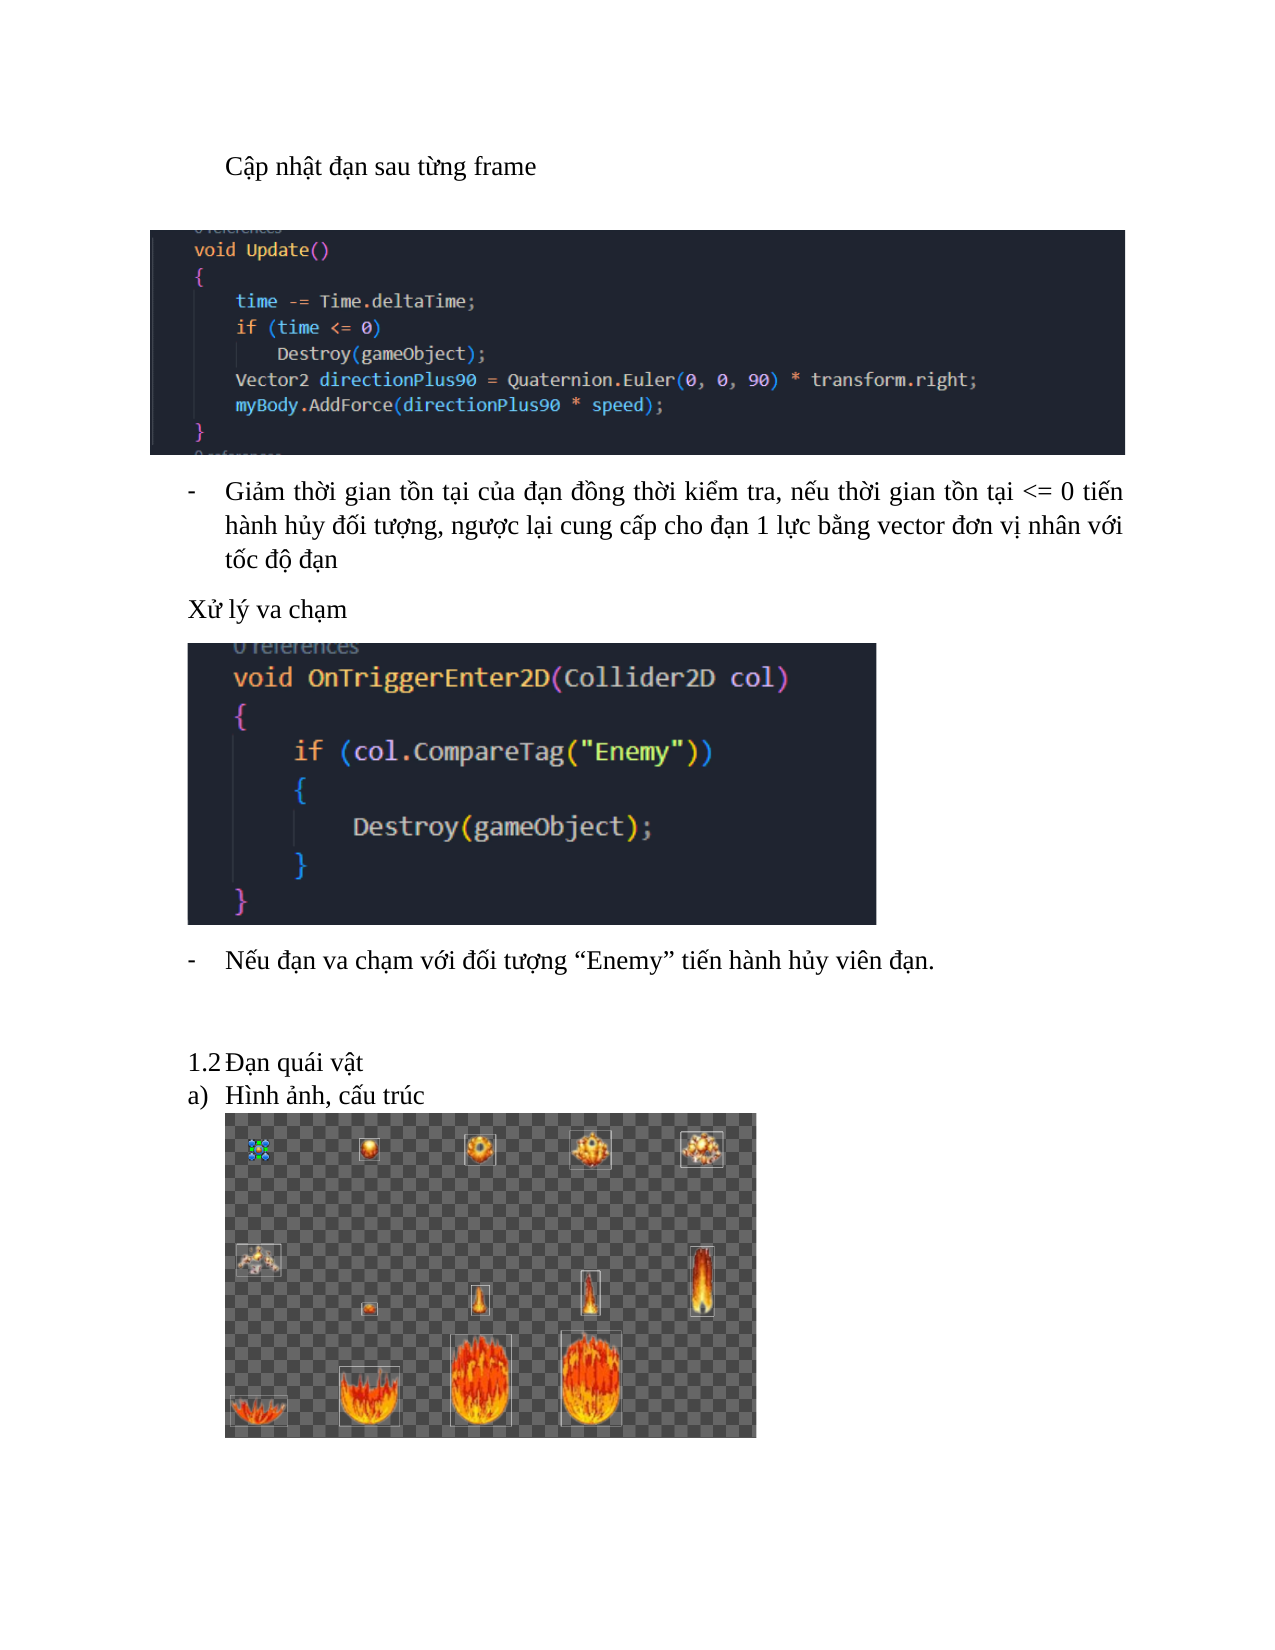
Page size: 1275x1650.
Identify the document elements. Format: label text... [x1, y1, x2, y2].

text Cập nhật đạn sau từng frame [150, 150, 1125, 181]
picture [225, 1113, 757, 1438]
text Xử lý va chạm [187, 593, 1125, 624]
list Đạn quái vật [187, 1046, 1125, 1077]
list Giảm thời gian tồn tại của đạn đồng thời kiểm tra, nếu thời gian tồn tại <= 0 tiến hành hủy đối tượng, ngược lại cung cấp cho đạn 1 lực bằng vector đơn vị nhân với tốc độ đạn [187, 474, 1125, 574]
picture [150, 230, 1125, 455]
picture [187, 643, 877, 925]
list Nếu đạn va chạm với đối tượng “Enemy” tiến hành hủy viên đạn. [187, 943, 1125, 976]
list Hình ảnh, cấu trúc [187, 1079, 1125, 1111]
